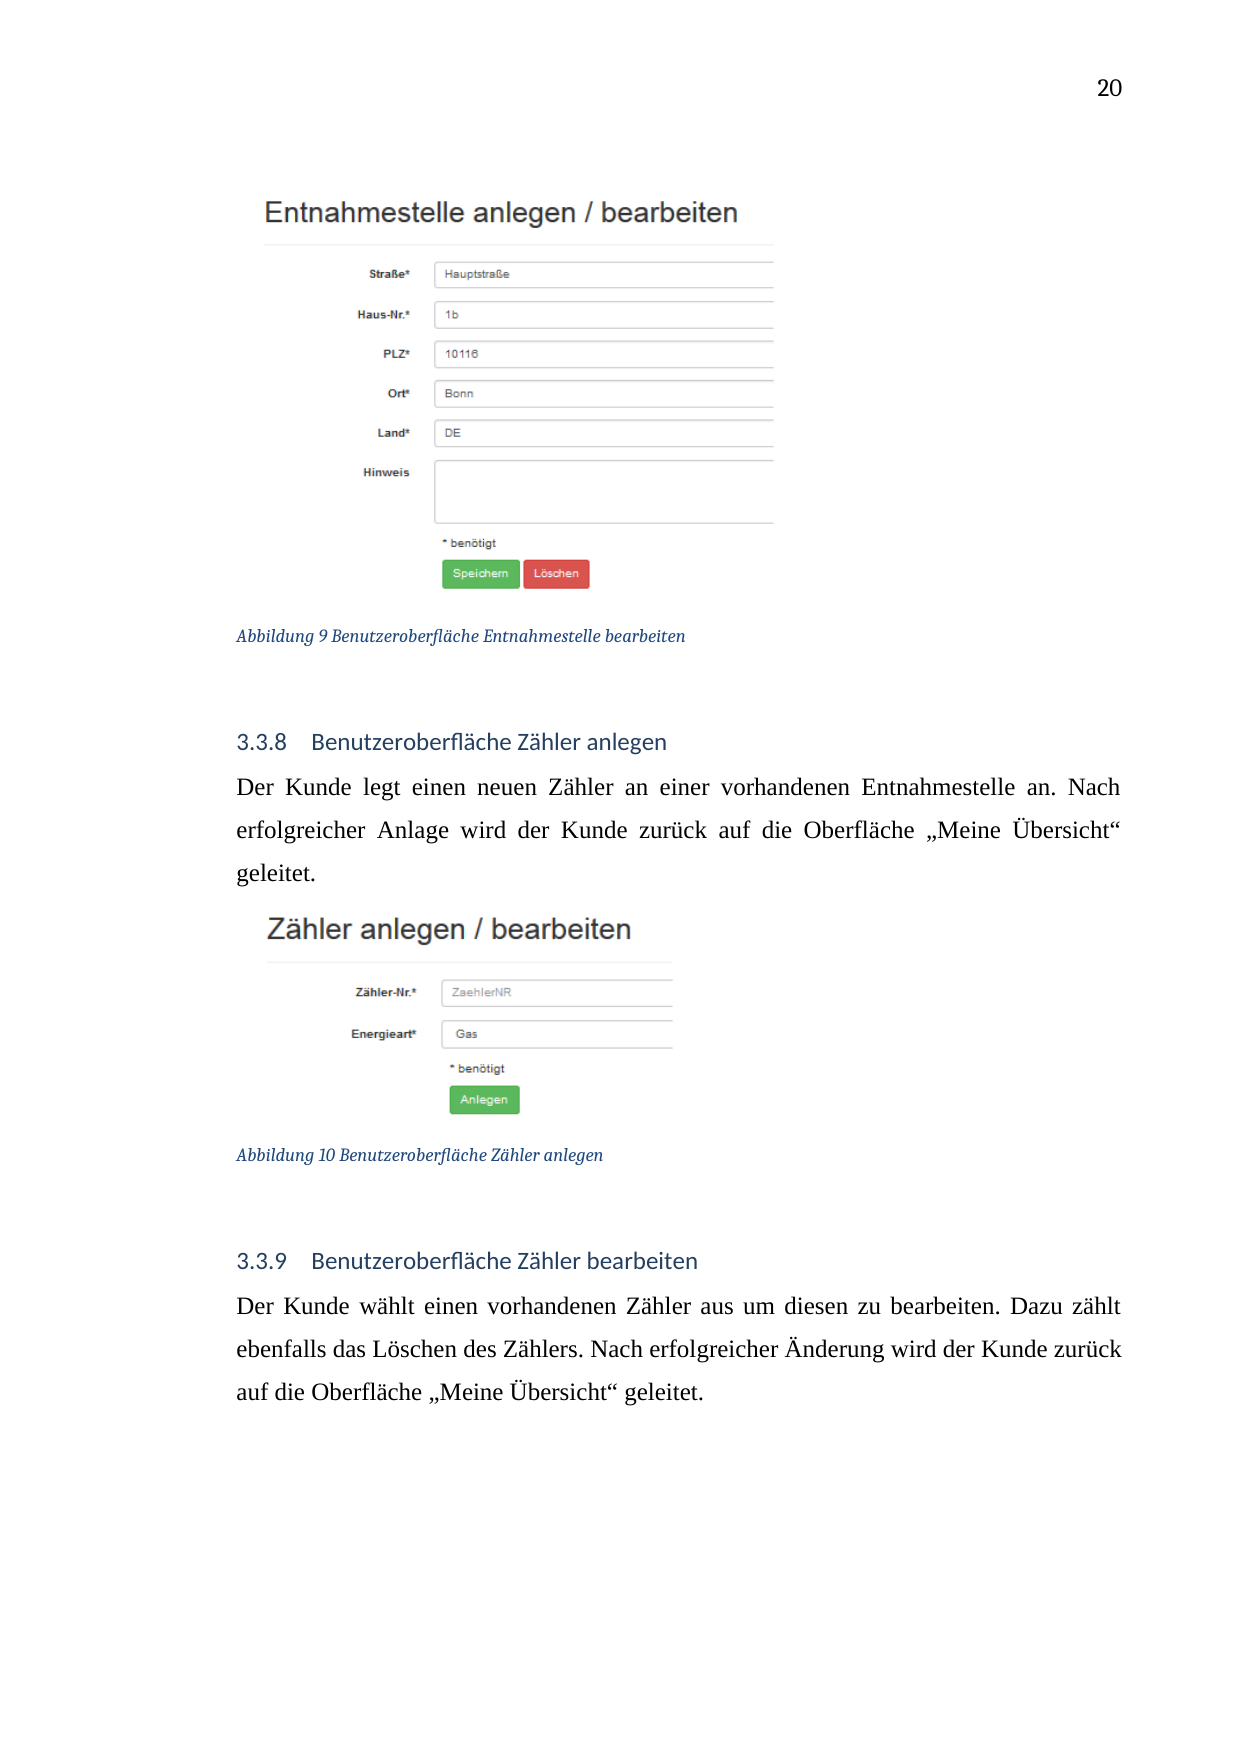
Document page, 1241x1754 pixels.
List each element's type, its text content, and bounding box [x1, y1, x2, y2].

text Der Kunde wählt einen vorhandenen Zähler aus um diesen zu bearbeiten. Dazu zählt ebenfalls das Löschen des Zählers. Nach erfolgreicher Änderung wird der Kunde zurück auf die Oberfläche „Meine Übersicht“ geleitet. [236, 1291, 1122, 1406]
picture [236, 177, 774, 612]
text Der Kunde legt einen neuen Zähler an einer vorhandenen Entnahmestelle an. Nach erfolgreicher Anlage wird der Kunde zurück auf die Oberfläche „Meine Übersicht“ geleitet. [236, 772, 1122, 887]
subtitle Benutzeroberfläche Zähler bearbeiten [236, 1245, 1122, 1276]
text Abbildung 10 Benutzeroberfläche Zähler anlegen [236, 1145, 1122, 1166]
picture [236, 901, 673, 1131]
text Abbildung 9 Benutzeroberfläche Entnahmestelle bearbeiten [236, 626, 1122, 647]
subtitle Benutzeroberfläche Zähler anlegen [236, 726, 1122, 757]
